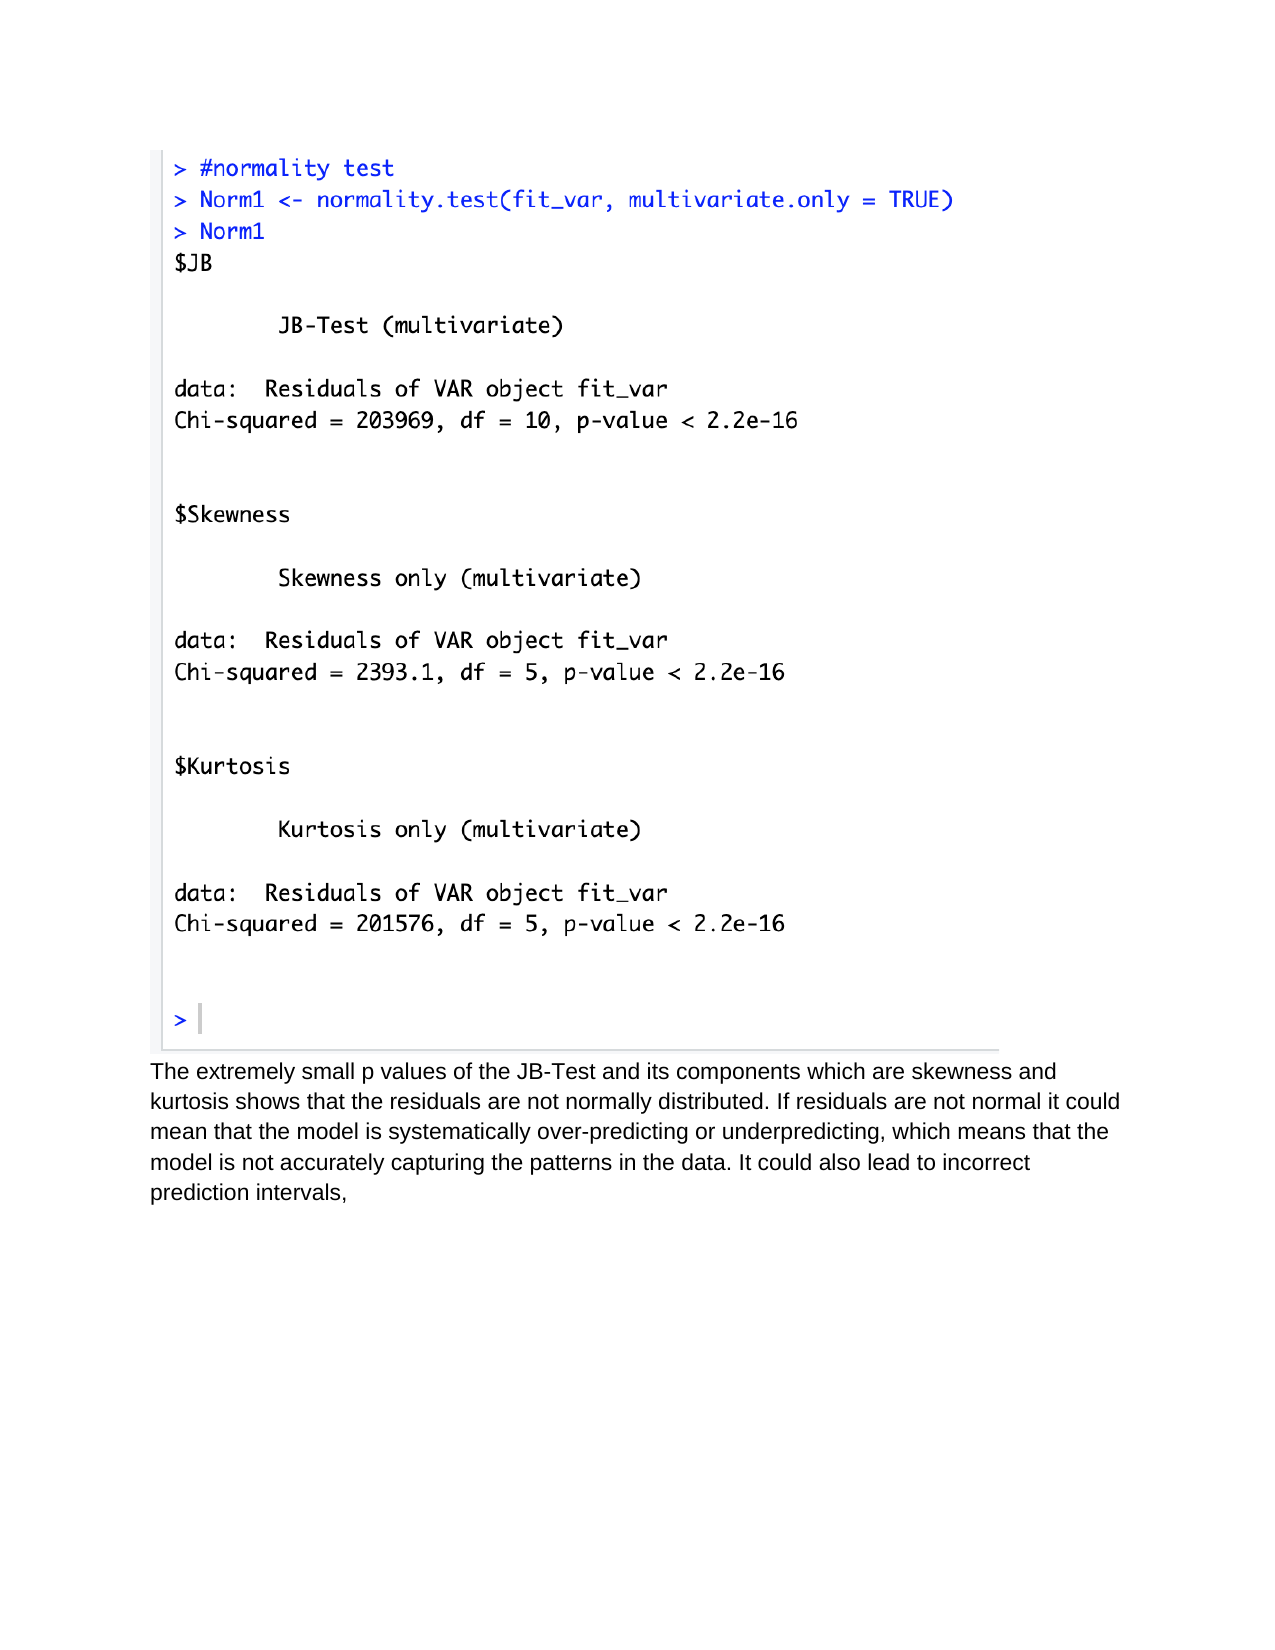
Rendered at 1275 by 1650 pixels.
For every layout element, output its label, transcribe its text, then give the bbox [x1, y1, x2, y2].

text The extremely small p values of the JB-Test and its components which are skewness and kurtosis shows that the residuals are not normally distributed. If residuals are not normal it could mean that the model is systematically over-predicting or underpredicting, which means that the model is not accurately capturing the patterns in the data. It could also lead to incorrect prediction intervals, [150, 1058, 1125, 1205]
picture [150, 150, 1000, 1054]
